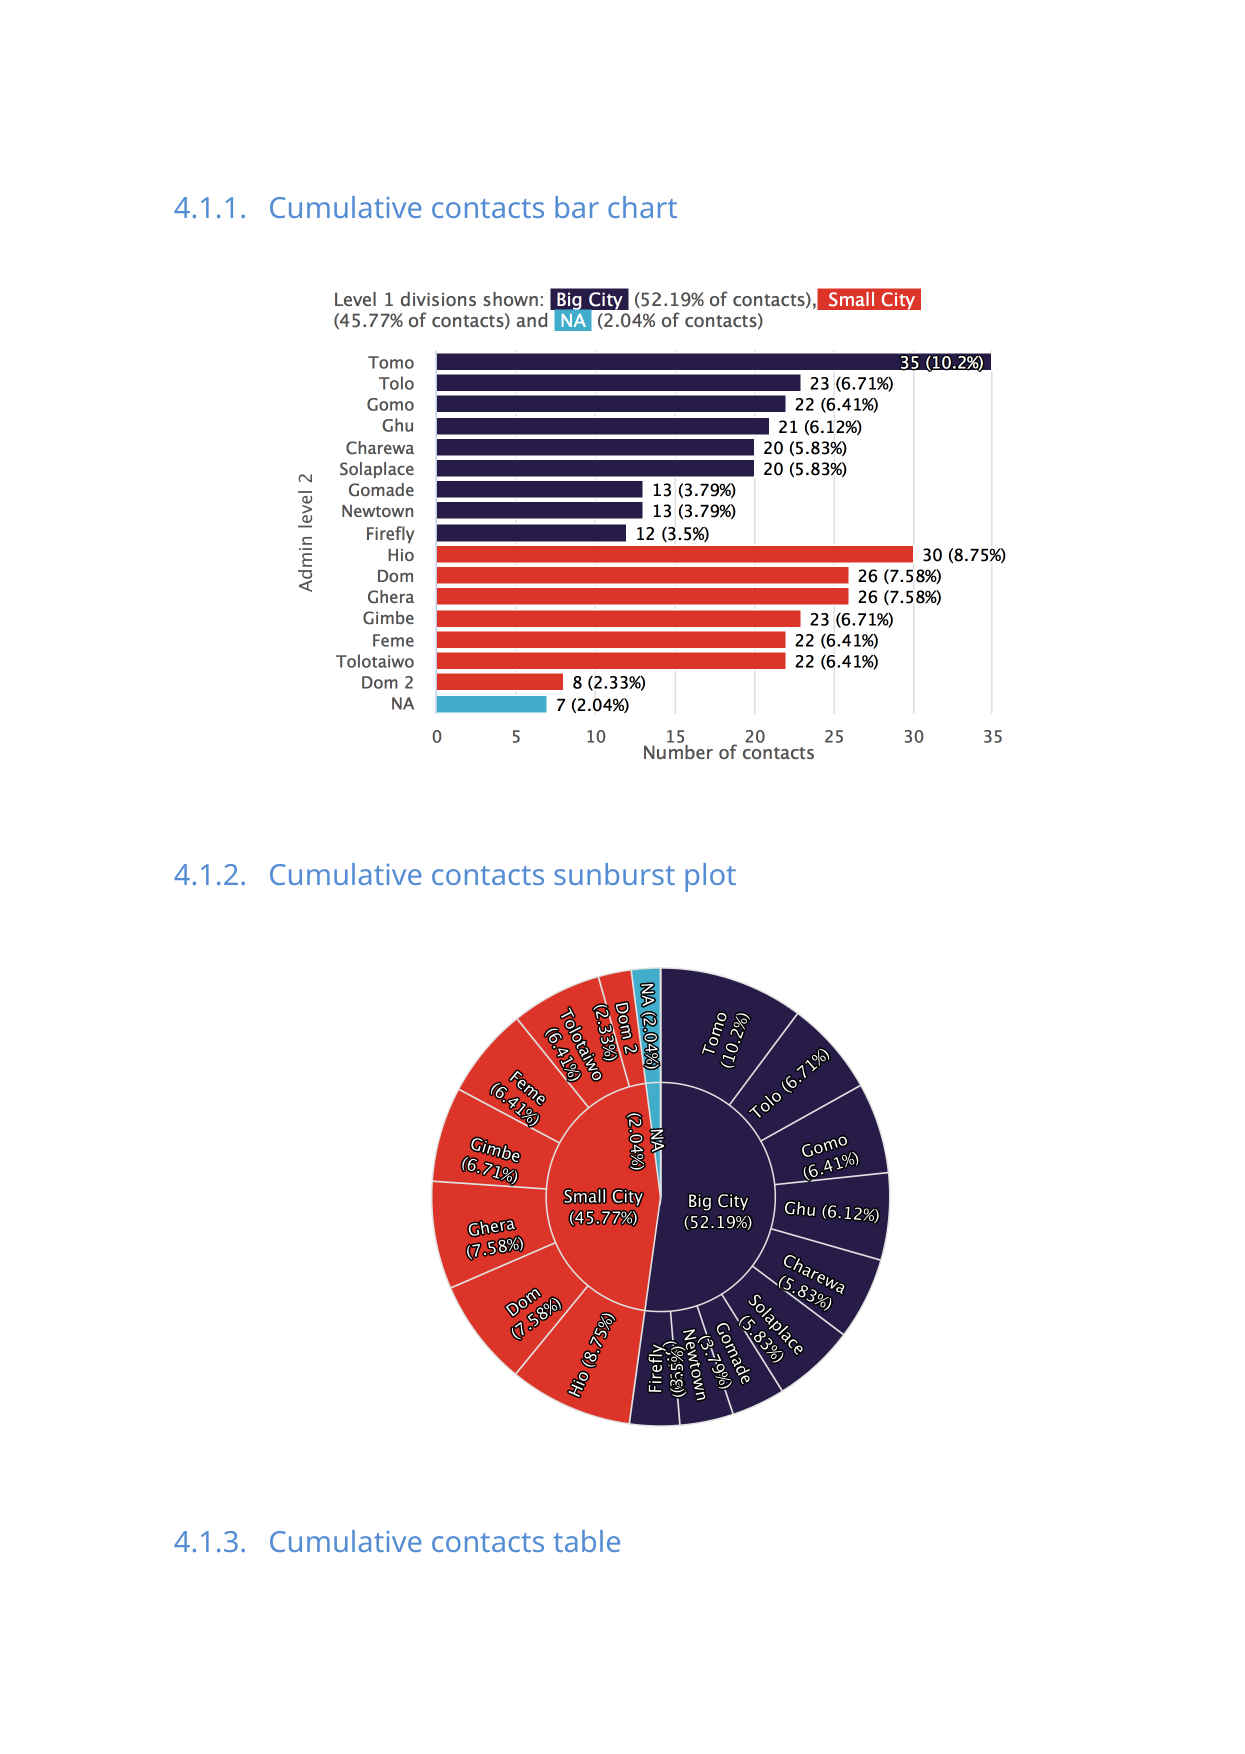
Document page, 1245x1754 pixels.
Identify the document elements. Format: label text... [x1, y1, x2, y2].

subtitle Cumulative contacts table [174, 1521, 1170, 1561]
picture [285, 233, 1035, 834]
subtitle Cumulative contacts bar chart [174, 187, 1170, 227]
subtitle Cumulative contacts sunburst plot [174, 854, 1170, 894]
picture [285, 900, 1035, 1501]
